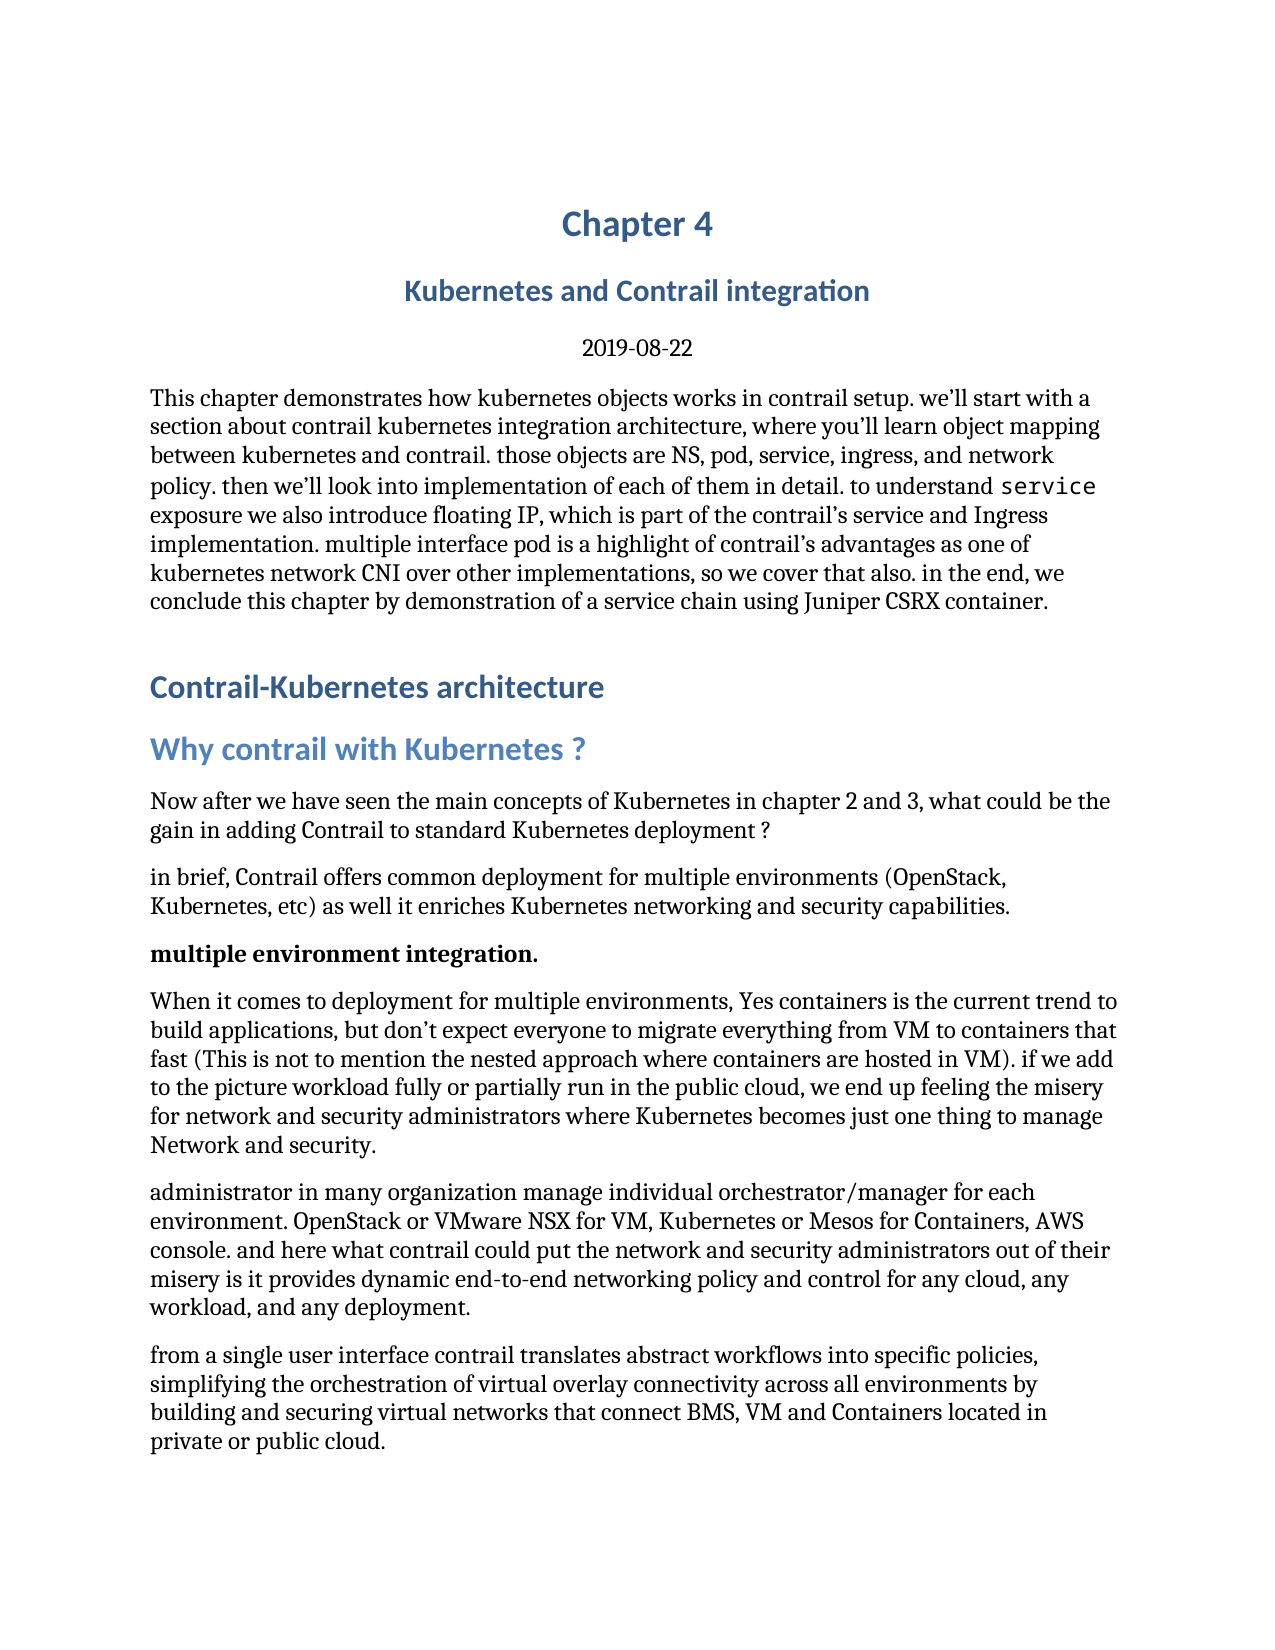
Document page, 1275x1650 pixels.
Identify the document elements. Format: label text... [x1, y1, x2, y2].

title Chapter 4 [150, 200, 1125, 246]
subtitle Why contrail with Kubernetes ? [150, 728, 1125, 768]
text from a single user interface contrail translates abstract workflows into specific policies, simplifying the orchestration of virtual overlay connectivity across all environments by building and securing virtual networks that connect BMS, VM and Containers located in private or public cloud. [150, 1341, 1125, 1456]
subtitle Kubernetes and Contrail integration [150, 271, 1125, 309]
text When it comes to deployment for multiple environments, Yes containers is the current trend to build applications, but don’t expect everyone to migrate everything from VM to containers that fast (This is not to mention the nested approach where containers are hosted in VM). if we add to the picture workload fully or partially run in the public cloud, we end up feeling the misery for network and security administrators where Kubernetes becomes just one thing to manage Network and security. [150, 987, 1125, 1159]
subtitle Contrail-Kubernetes architecture [150, 666, 1125, 707]
text multiple environment integration. [150, 939, 1125, 968]
text 2019-08-22 [150, 334, 1125, 363]
text This chapter demonstrates how kubernetes objects works in contrail setup. we’ll start with a section about contrail kubernetes integration architecture, where you’ll learn object mapping between kubernetes and contrail. those objects are NS, pod, service, ingress, and network policy. then we’ll look into implementation of each of them in detail. to understand service exposure we also introduce floating IP, which is part of the contrail’s service and Ingress implementation. multiple interface pod is a highlight of contrail’s advantages as one of kubernetes network CNI over other implementations, so we cover that also. in the end, we conclude this chapter by demonstration of a service chain using Juniper CSRX container. [150, 383, 1125, 616]
text in brief, Contrail offers common deployment for multiple environments (OpenStack, Kubernetes, etc) as well it enriches Kubernetes networking and security capabilities. [150, 863, 1125, 921]
text administrator in many organization manage individual orchestrator/manager for each environment. OpenStack or VMware NSX for VM, Kubernetes or Mesos for Containers, AWS console. and here what contrail could put the network and security administrators out of their misery is it provides dynamic end-to-end networking policy and control for any cloud, any workload, and any deployment. [150, 1178, 1125, 1322]
text Now after we have seen the main concepts of Kubernetes in chapter 2 and 3, what could be the gain in adding Contrail to standard Kubernetes deployment ? [150, 787, 1125, 844]
